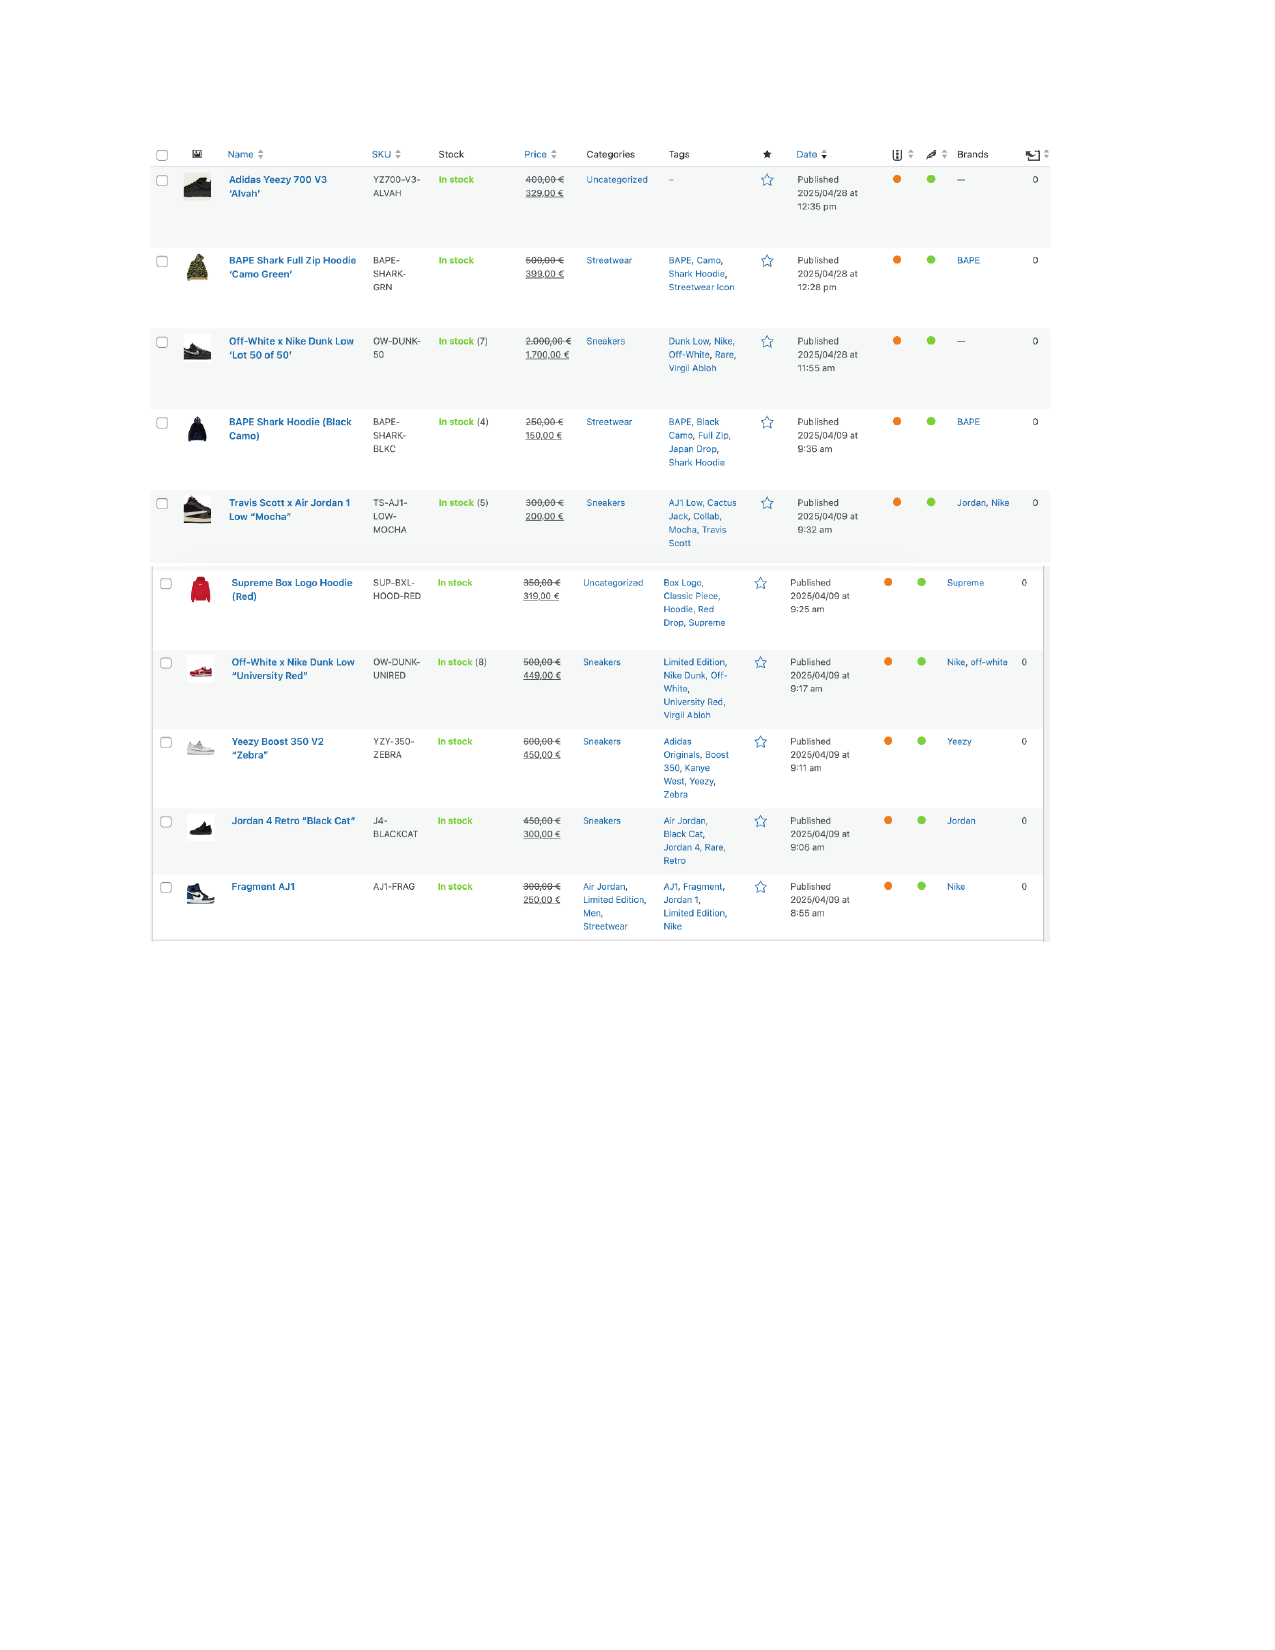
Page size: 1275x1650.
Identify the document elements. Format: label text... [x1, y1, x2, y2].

picture [150, 150, 1050, 563]
picture [150, 566, 1050, 942]
